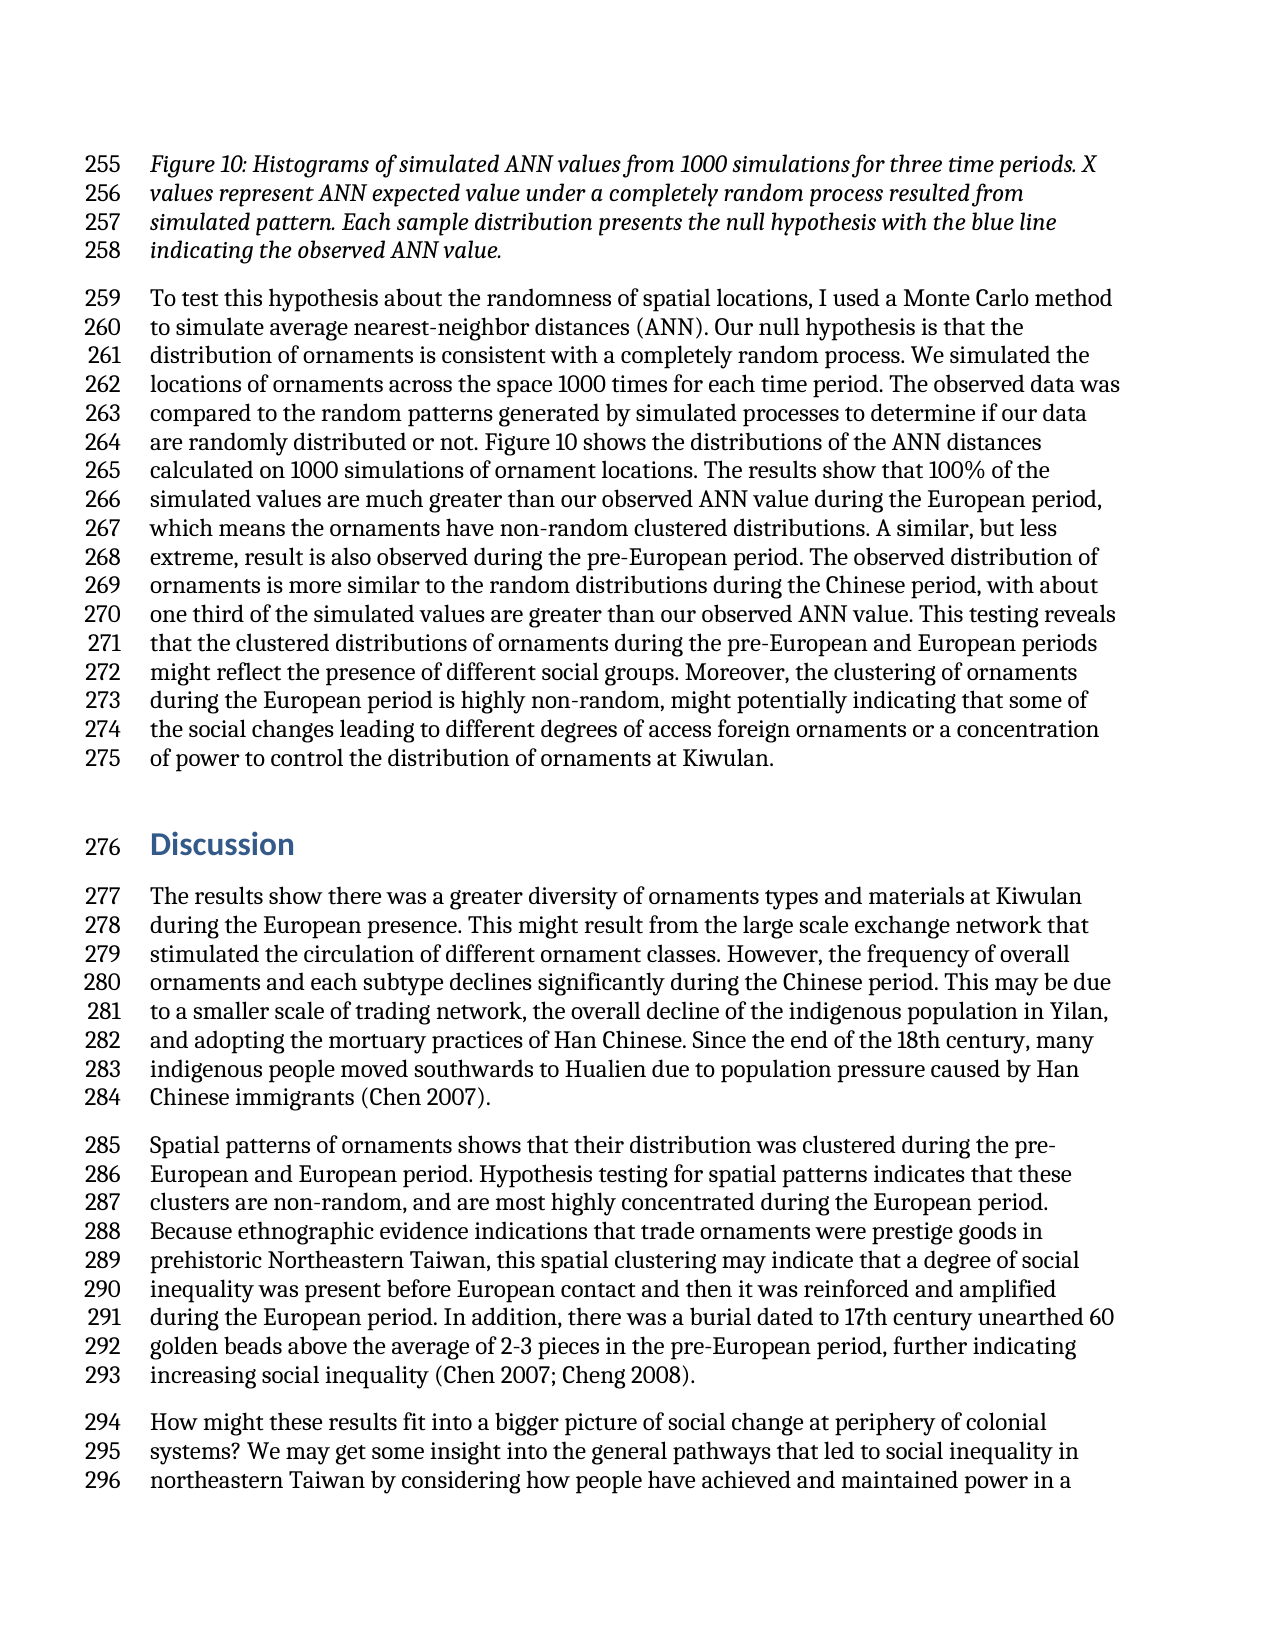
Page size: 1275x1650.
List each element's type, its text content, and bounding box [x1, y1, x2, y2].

text To test this hypothesis about the randomness of spatial locations, I used a Monte Carlo method to simulate average nearest-neighbor distances (ANN). Our null hypothesis is that the distribution of ornaments is consistent with a completely random process. We simulated the locations of ornaments across the space 1000 times for each time period. The observed data was compared to the random patterns generated by simulated processes to determine if our data are randomly distributed or not. Figure 10 shows the distributions of the ANN distances calculated on 1000 simulations of ornament locations. The results show that 100% of the simulated values are much greater than our observed ANN value during the European period, which means the ornaments have non-random clustered distributions. A similar, but less extreme, result is also observed during the pre-European period. The observed distribution of ornaments is more similar to the random distributions during the Chinese period, with about one third of the simulated values are greater than our observed ANN value. This testing reveals that the clustered distributions of ornaments during the pre-European and European periods might reflect the presence of different social groups. Moreover, the clustering of ornaments during the European period is highly non-random, might potentially indicating that some of the social changes leading to different degrees of access foreign ornaments or a concentration of power to control the distribution of ornaments at Kiwulan. [150, 284, 1125, 772]
subtitle Discussion [150, 822, 1125, 863]
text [150, 1408, 1125, 1494]
text The results show there was a greater diversity of ornaments types and materials at Kiwulan during the European presence. This might result from the large scale exchange network that stimulated the circulation of different ornament classes. However, the frequency of overall ornaments and each subtype declines significantly during the Chinese period. This may be due to a smaller scale of trading network, the overall decline of the indigenous population in Yilan, and adopting the mortuary practices of Han Chinese. Since the end of the 18th century, many indigenous people moved southwards to Hualien due to population pressure caused by Han Chinese immigrants (Chen 2007). [150, 882, 1125, 1112]
text Spatial patterns of ornaments shows that their distribution was clustered during the pre-European and European period. Hypothesis testing for spatial patterns indicates that these clusters are non-random, and are most highly concentrated during the European period. Because ethnographic evidence indications that trade ornaments were prestige goods in prehistoric Northeastern Taiwan, this spatial clustering may indicate that a degree of social inequality was present before European contact and then it was reinforced and amplified during the European period. In addition, there was a burial dated to 17th century unearthed 60 golden beads above the average of 2-3 pieces in the pre-European period, further indicating increasing social inequality (Chen 2007; Cheng 2008). [150, 1131, 1125, 1389]
text Figure 10: Histograms of simulated ANN values from 1000 simulations for three time periods. X values represent ANN expected value under a completely random process resulted from simulated pattern. Each sample distribution presents the null hypothesis with the blue line indicating the observed ANN value. [150, 150, 1125, 265]
